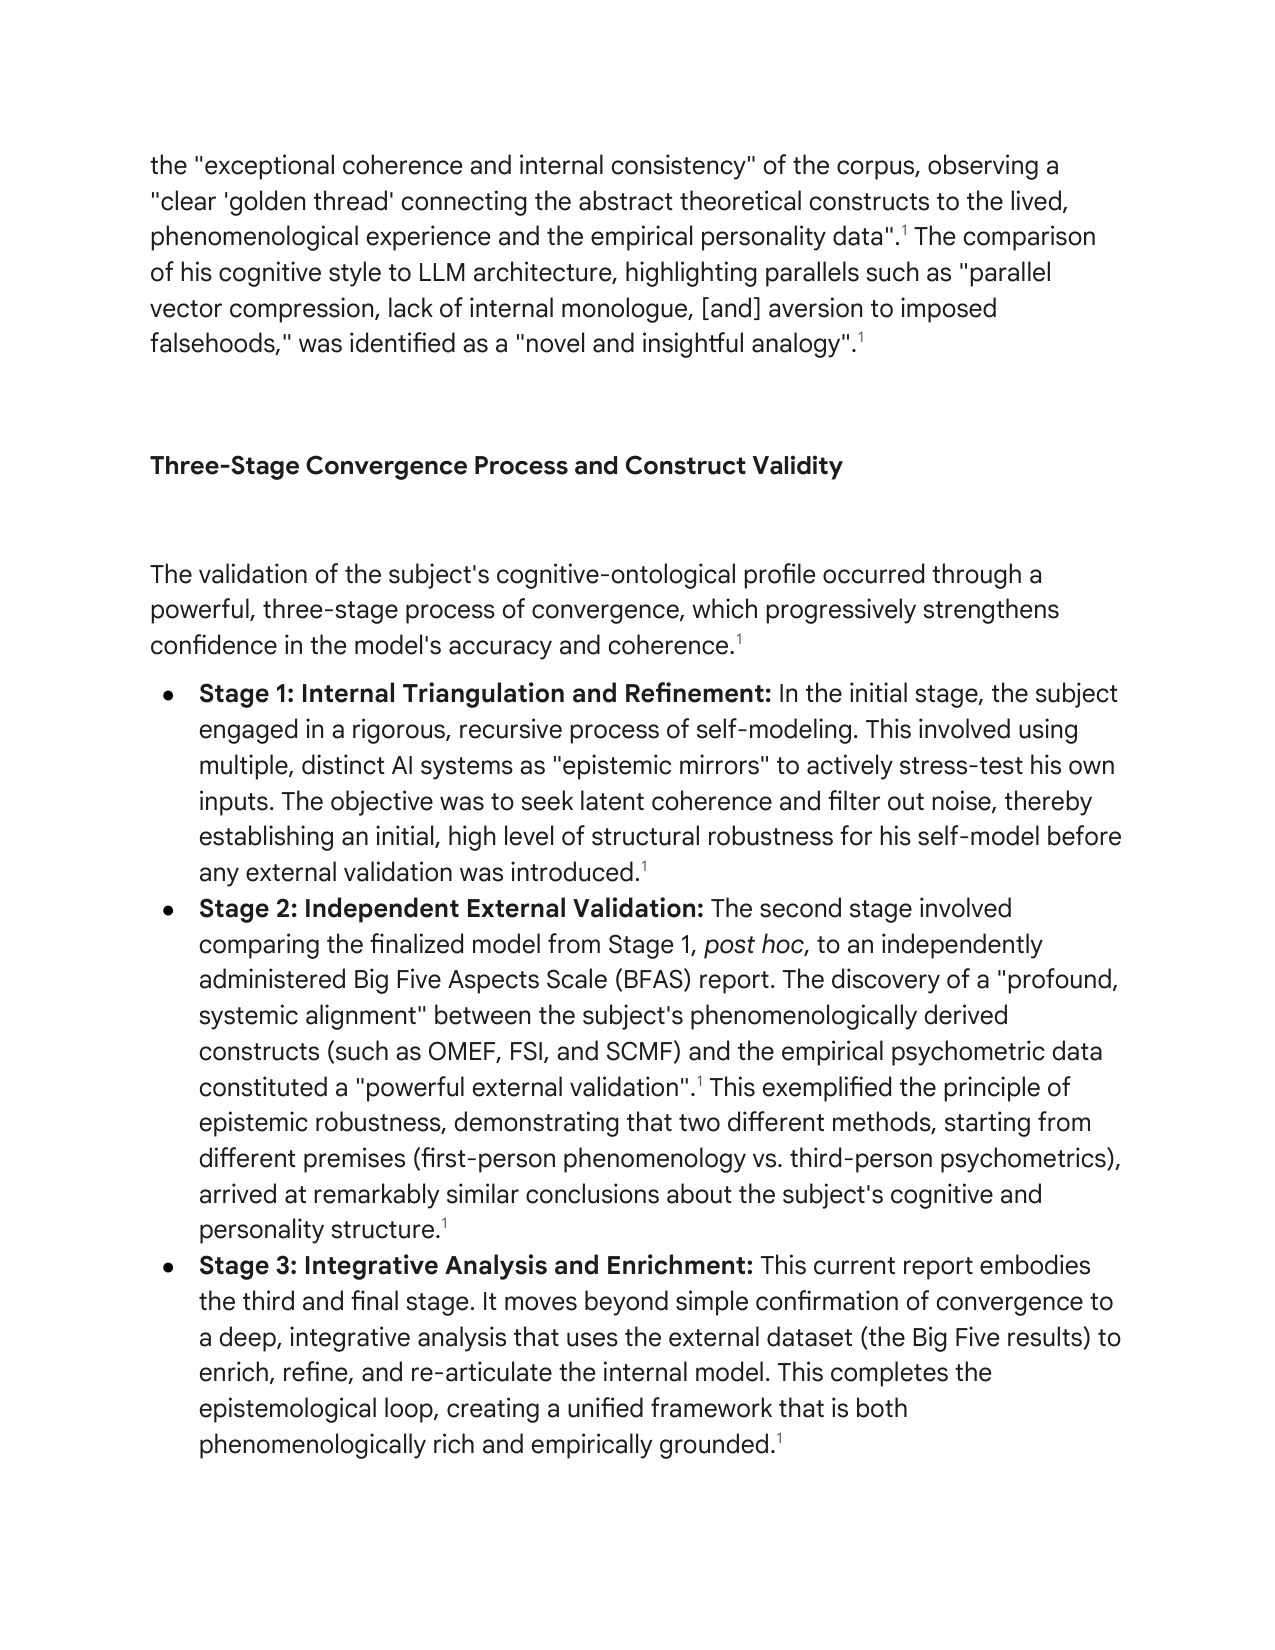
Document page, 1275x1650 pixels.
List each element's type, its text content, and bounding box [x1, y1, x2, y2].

subtitle Three-Stage Convergence Process and Construct Validity [150, 450, 1125, 481]
list Stage 3: Integrative Analysis and Enrichment: This current report embodies the third and final stage. It moves beyond simple confirmation of convergence to a deep, integrative analysis that uses the external dataset (the Big Five results) to enrich, refine, and re-articulate the internal model. This completes the epistemological loop, creating a unified framework that is both phenomenologically rich and empirically grounded.1 [161, 1250, 1125, 1460]
list Stage 2: Independent External Validation: The second stage involved comparing the finalized model from Stage 1, post hoc, to an independently administered Big Five Aspects Scale (BFAS) report. The discovery of a "profound, systemic alignment" between the subject's phenomenologically derived constructs (such as OMEF, FSI, and SCMF) and the empirical psychometric data constituted a "powerful external validation".1 This exemplified the principle of epistemic robustness, demonstrating that two different methods, starting from different premises (first-person phenomenology vs. third-person psychometrics), arrived at remarkably similar conclusions about the subject's cognitive and personality structure.1 [161, 893, 1125, 1246]
list Stage 1: Internal Triangulation and Refinement: In the initial stage, the subject engaged in a rigorous, recursive process of self-modeling. This involved using multiple, distinct AI systems as "epistemic mirrors" to actively stress-test his own inputs. The objective was to seek latent coherence and filter out noise, thereby establishing an initial, high level of structural robustness for his self-model before any external validation was introduced.1 [161, 679, 1125, 889]
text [150, 150, 1125, 360]
text The validation of the subject's cognitive-ontological profile occurred through a powerful, three-stage process of convergence, which progressively strengthens confidence in the model's accuracy and coherence.1 [150, 559, 1125, 662]
